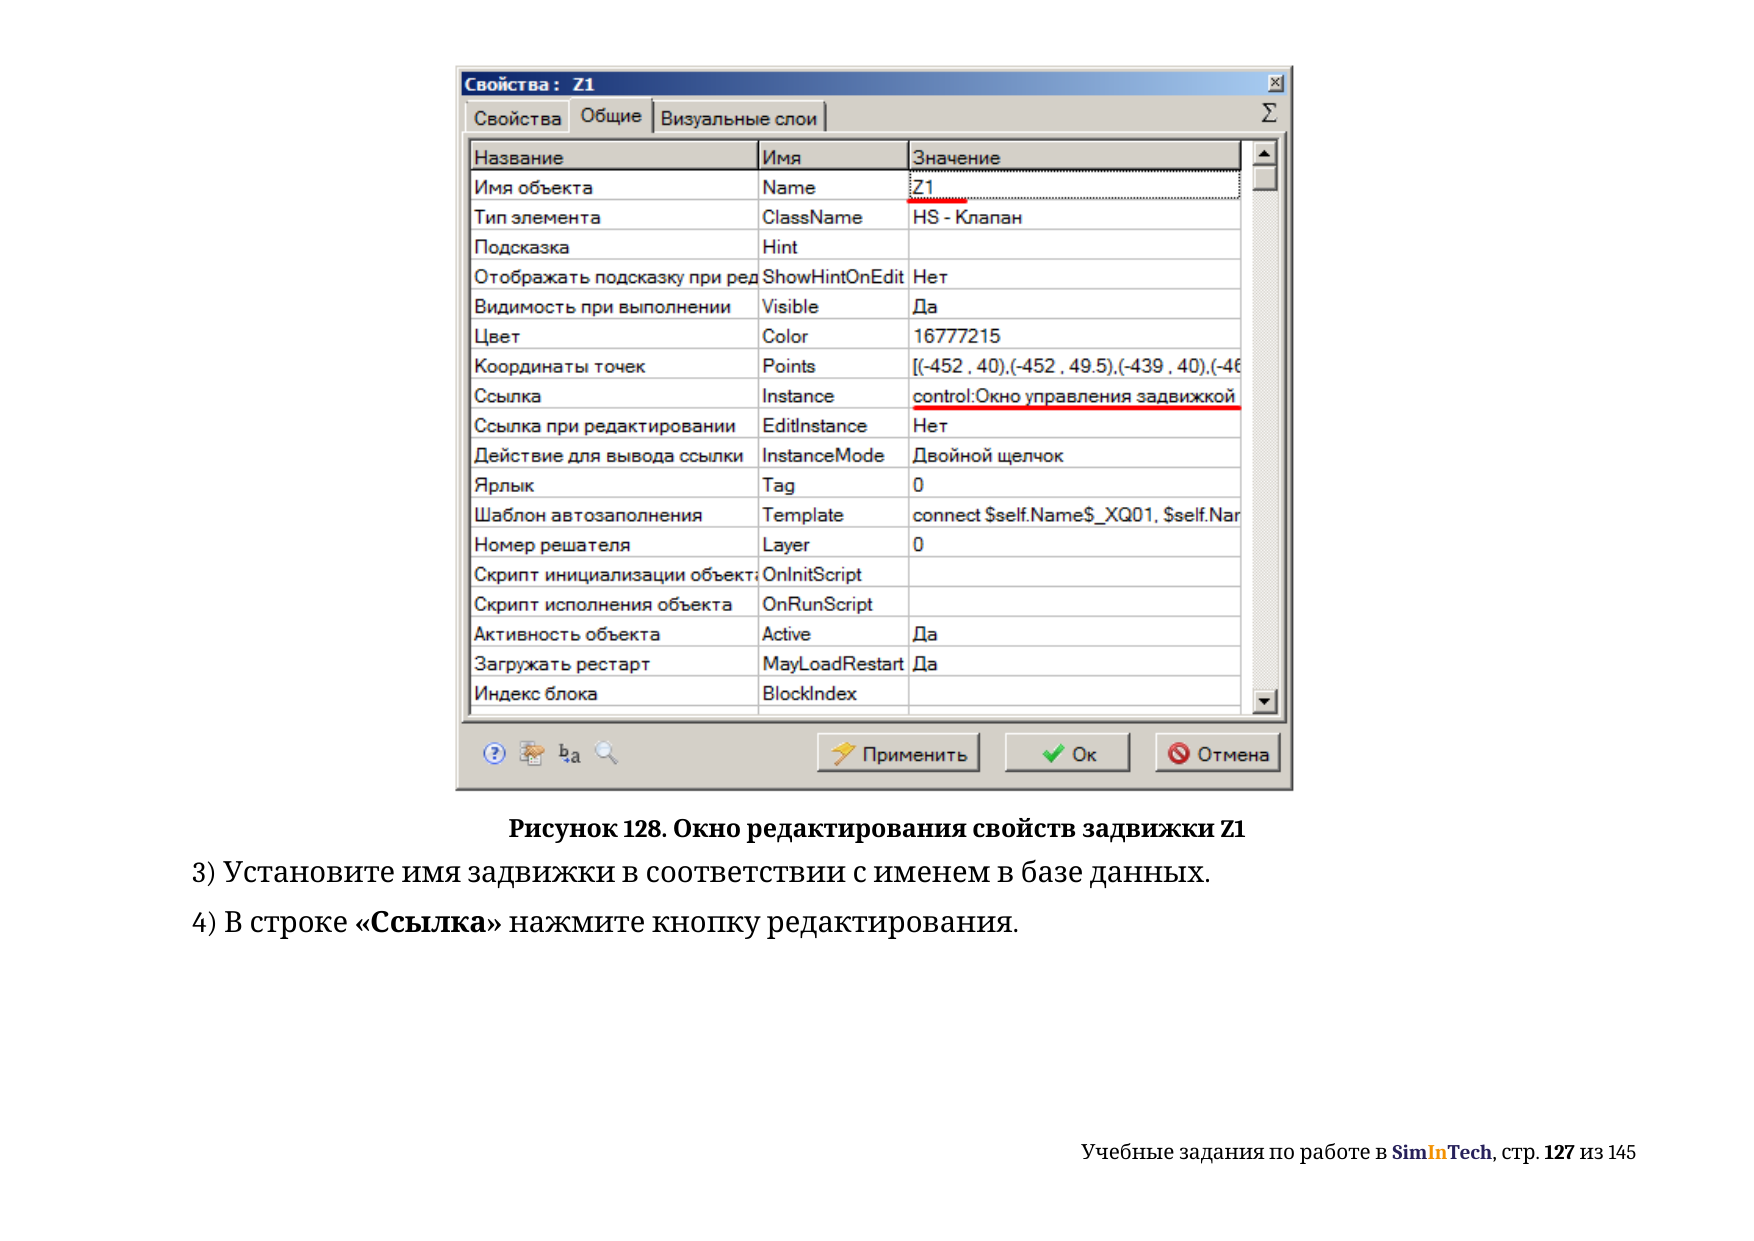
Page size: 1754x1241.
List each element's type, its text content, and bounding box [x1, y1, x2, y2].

list Установите имя задвижки в соответствии с именем в базе данных. [118, 856, 1636, 890]
picture [452, 59, 1303, 799]
list В строке «Ссылка» нажмите кнопку редактирования. [118, 907, 1636, 940]
